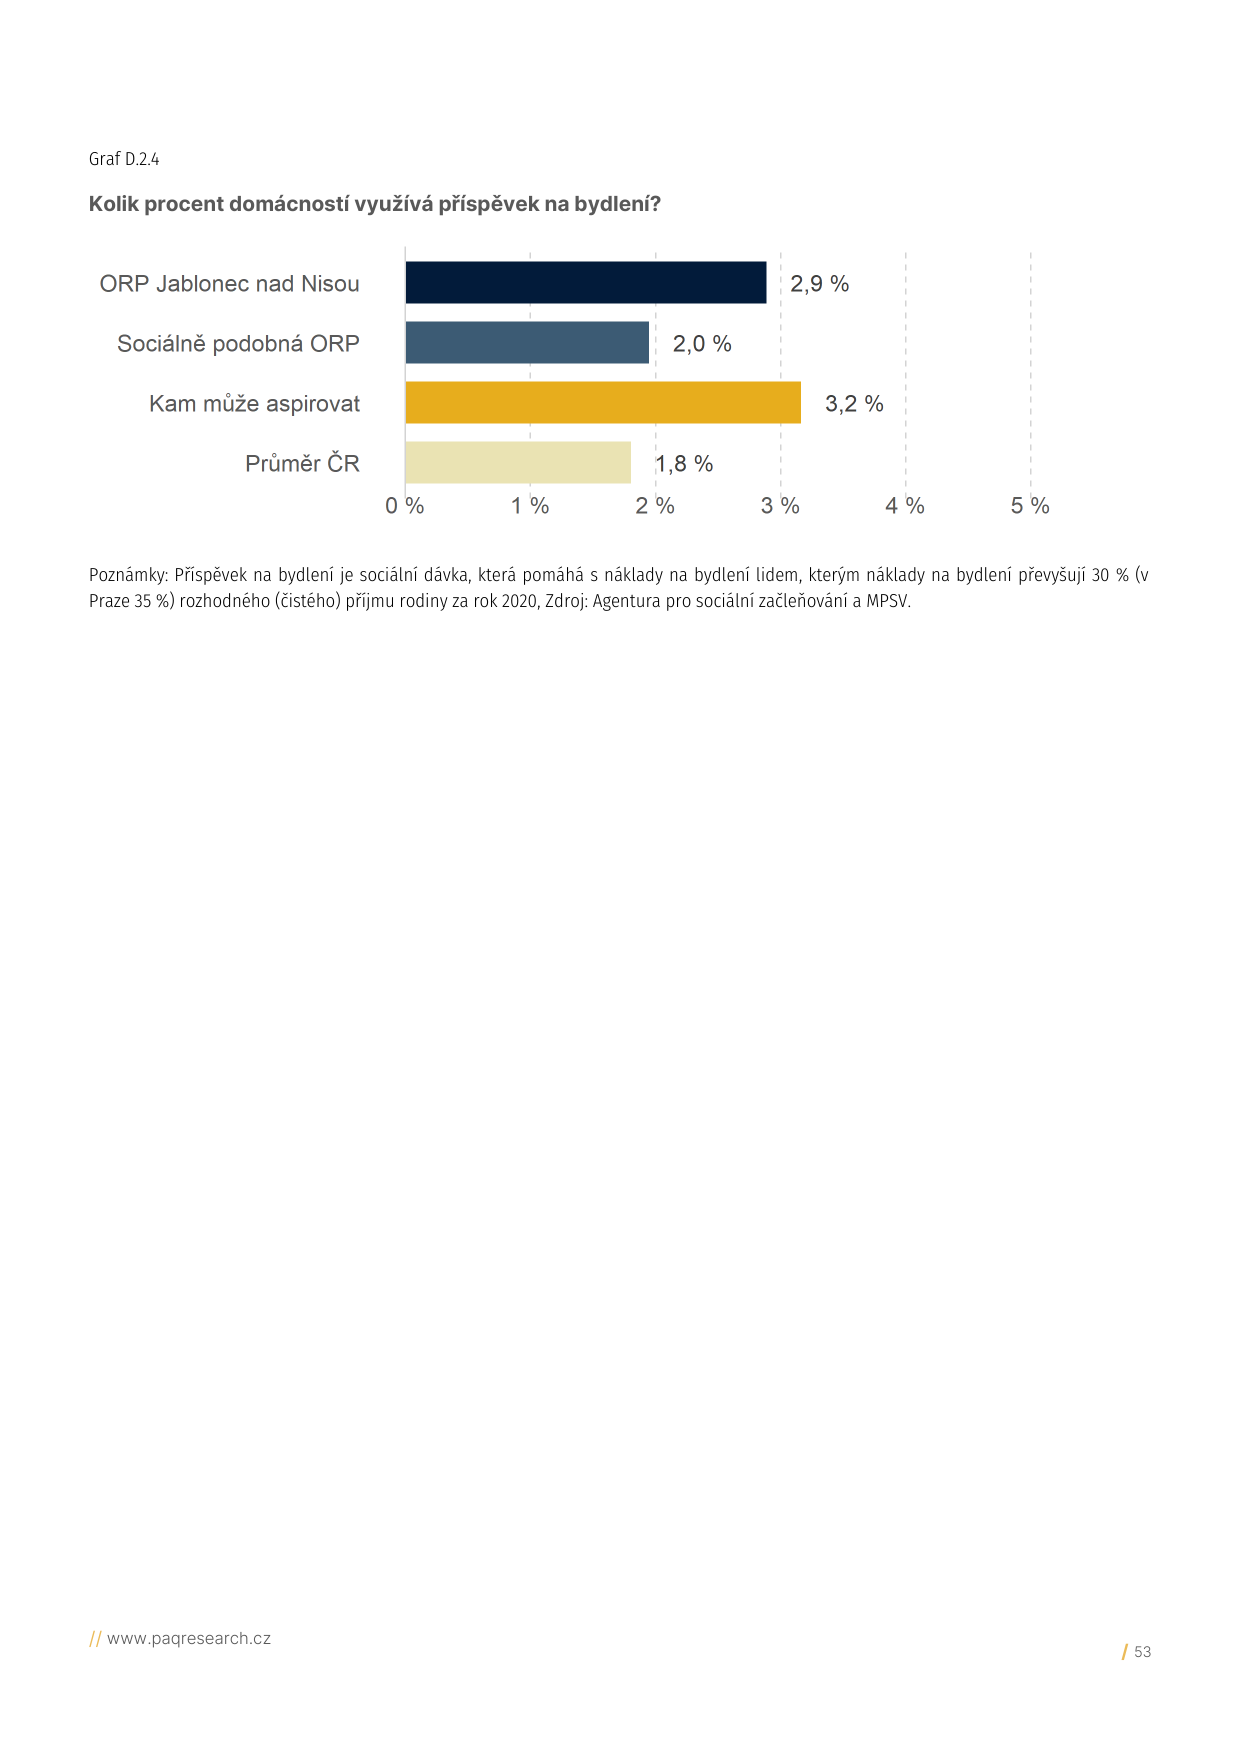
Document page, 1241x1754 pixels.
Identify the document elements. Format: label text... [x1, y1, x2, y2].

text Kolik procent domácností využívá příspěvek na bydlení? [89, 186, 1152, 216]
text Poznámky: Příspěvek na bydlení je sociální dávka, která pomáhá s náklady na bydlení lidem, kterým náklady na bydlení převyšují 30 % (v Praze 35 %) rozhodného (čistého) příjmu rodiny za rok 2020, Zdroj: Agentura pro sociální začleňování a MPSV. [89, 564, 1152, 613]
text Graf D.2.4 [89, 148, 1152, 170]
picture [88, 216, 1139, 548]
